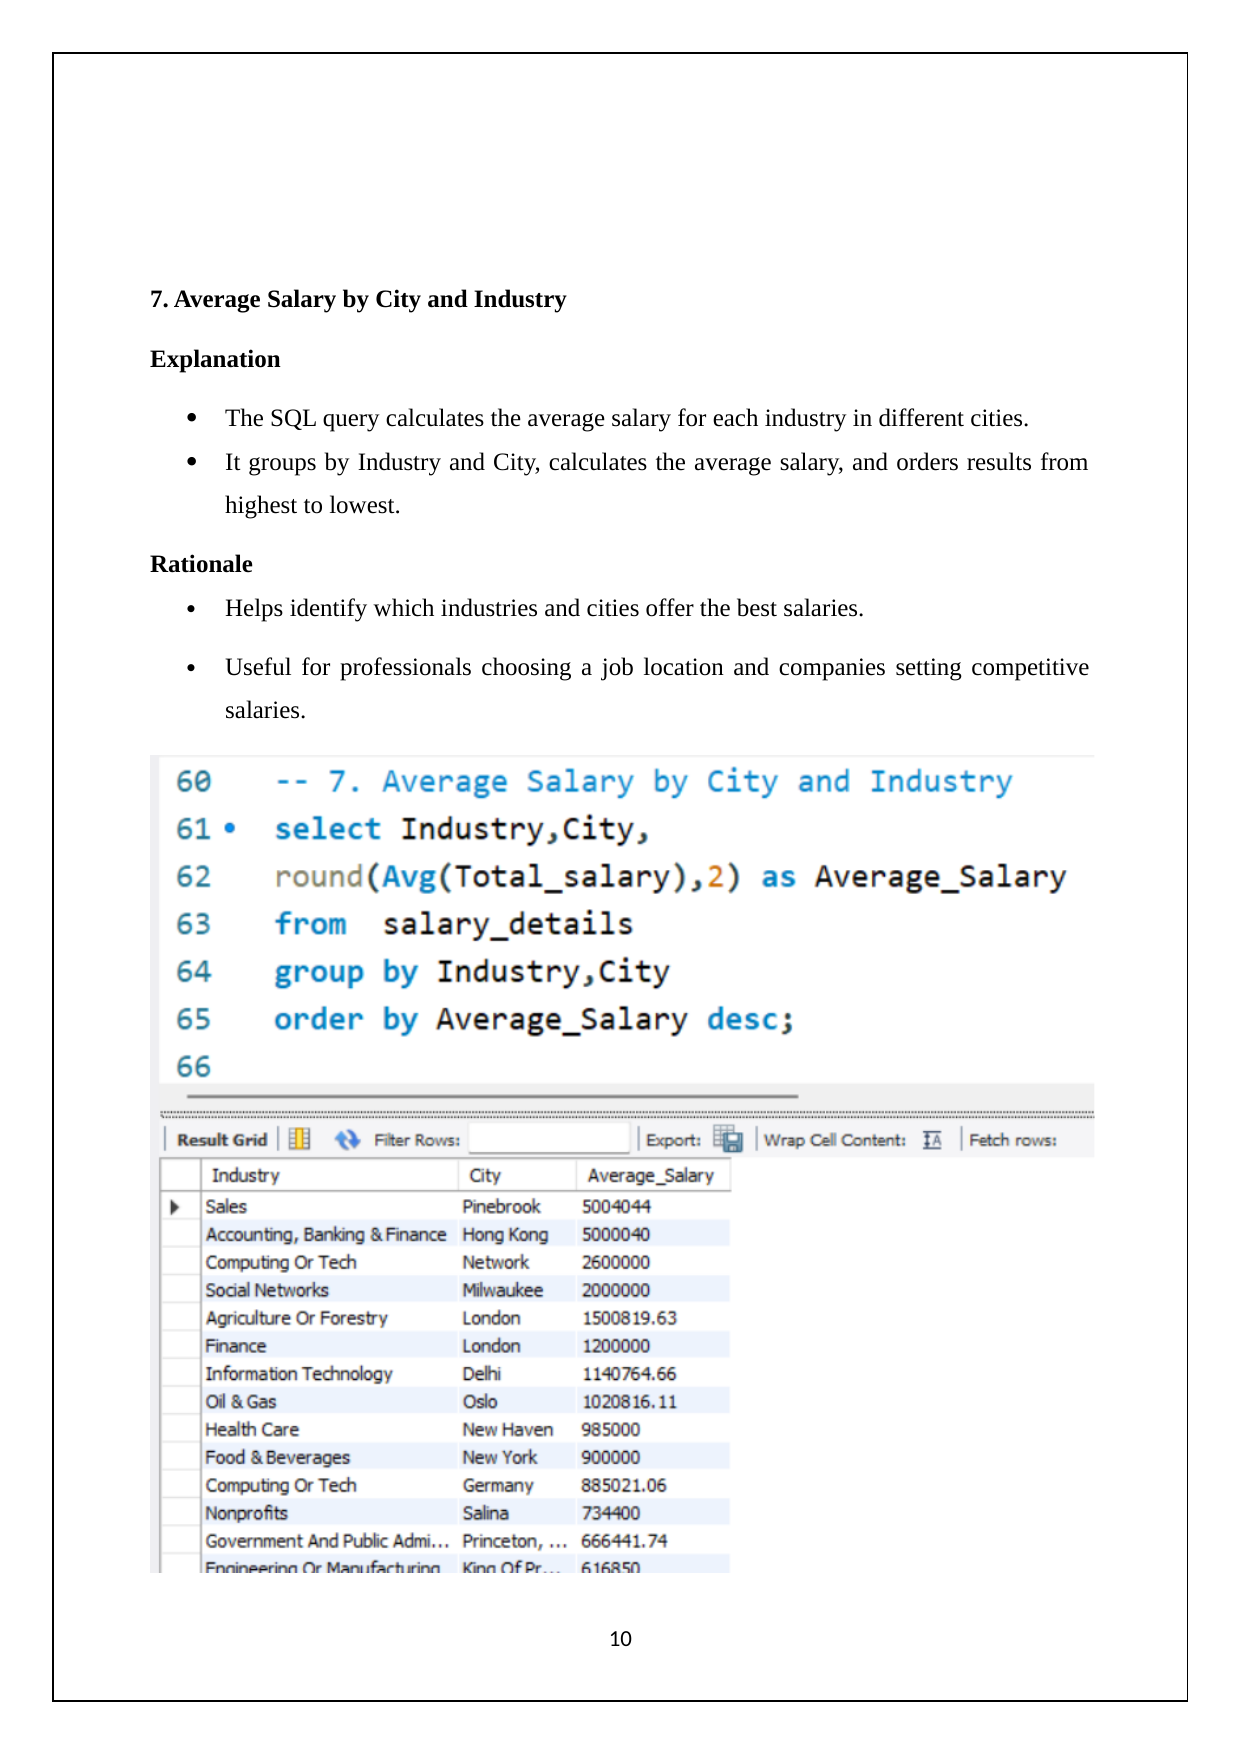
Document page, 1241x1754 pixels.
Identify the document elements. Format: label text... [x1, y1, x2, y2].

text Rationale [150, 549, 1090, 578]
list It groups by Industry and City, calculates the average salary, and orders results from highest to lowest. [187, 447, 1090, 518]
picture [150, 755, 1095, 1573]
list The SQL query calculates the average salary for each industry in different cities. [187, 403, 1090, 432]
list Helps identify which industries and cities offer the best salaries. [187, 593, 1090, 621]
list Useful for professionals choosing a job location and companies setting competitive salaries. [187, 652, 1090, 724]
text 7. Average Salary by City and Industry [150, 284, 1090, 313]
text Explanation [150, 344, 1090, 372]
